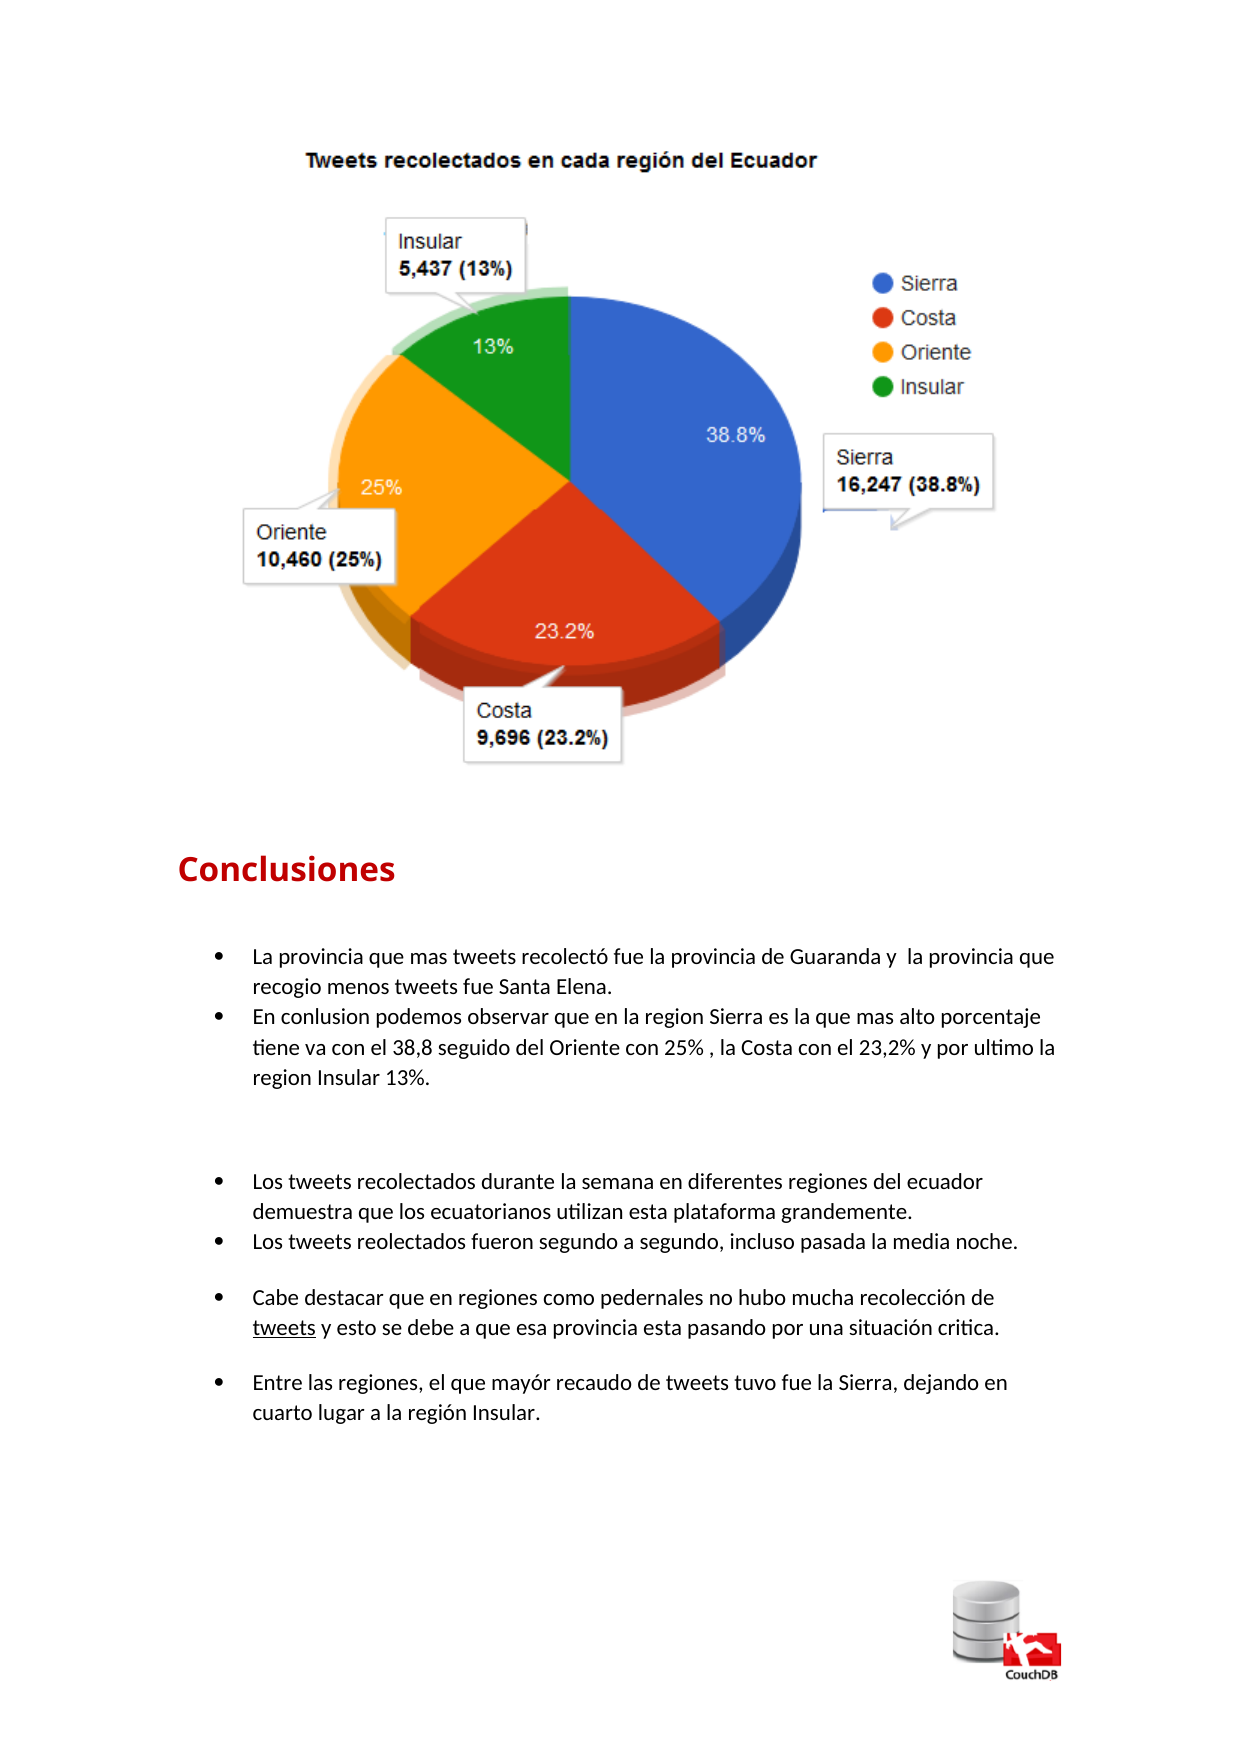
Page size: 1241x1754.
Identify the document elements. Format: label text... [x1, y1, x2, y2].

list Los tweets reolectados fueron segundo a segundo, incluso pasada la media noche. [215, 1227, 1063, 1255]
subtitle Conclusiones [177, 846, 1063, 892]
list Cabe destacar que en regiones como pedernales no hubo mucha recolección de tweets y esto se debe a que esa provincia esta pasando por una situación critica. [215, 1283, 1063, 1341]
picture [177, 147, 1063, 772]
list Los tweets recolectados durante la semana en diferentes regiones del ecuador demuestra que los ecuatorianos utilizan esta plataforma grandemente. [215, 1167, 1063, 1225]
list Entre las regiones, el que mayór recaudo de tweets tuvo fue la Sierra, dejando en cuarto lugar a la región Insular. [215, 1368, 1063, 1426]
picture [952, 1579, 1064, 1681]
list En conlusion podemos observar que en la region Sierra es la que mas alto porcentaje tiene va con el 38,8 seguido del Oriente con 25% , la Costa con el 23,2% y por ultimo la region Insular 13%. [215, 1002, 1063, 1091]
list La provincia que mas tweets recolectó fue la provincia de Guaranda y la provincia que recogio menos tweets fue Santa Elena. [215, 942, 1063, 1000]
